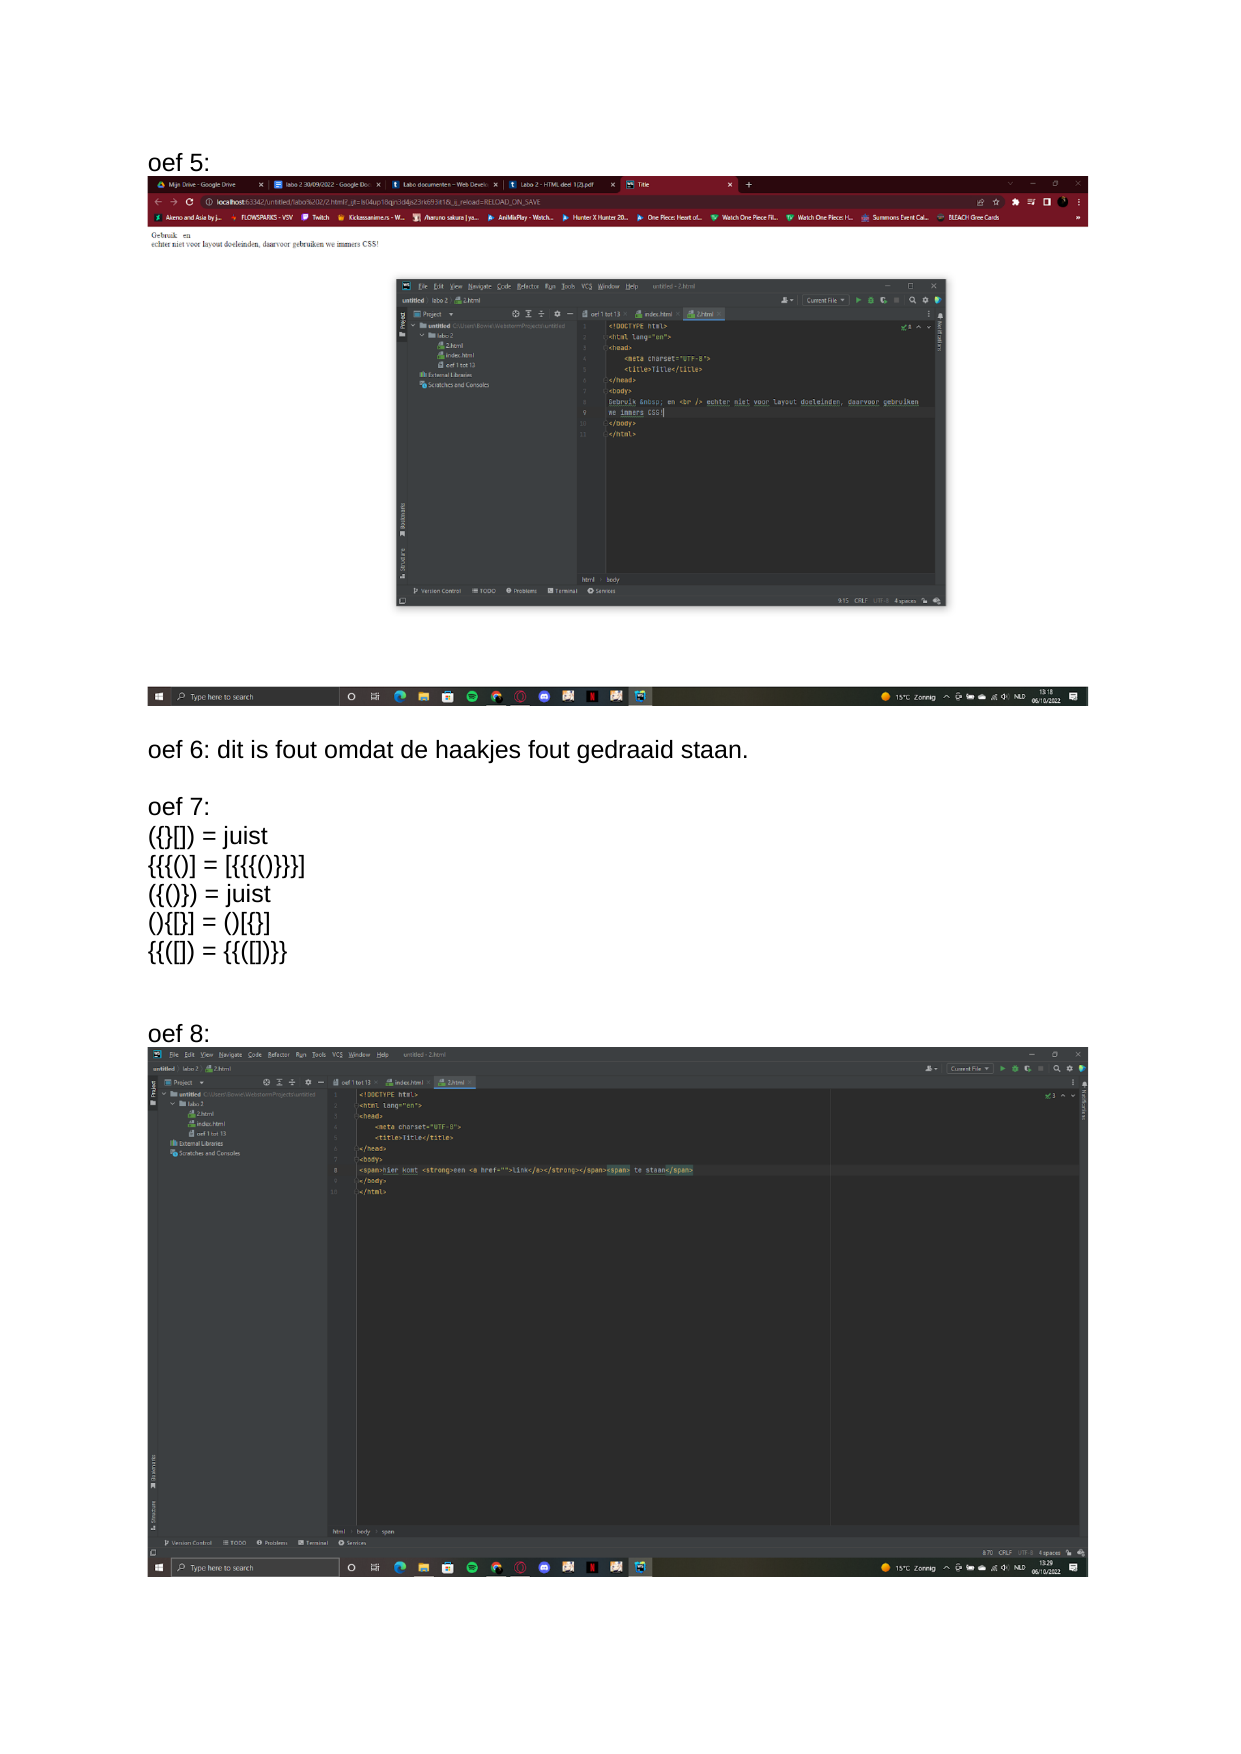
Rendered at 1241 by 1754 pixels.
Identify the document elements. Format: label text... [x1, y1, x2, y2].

text ({()}) = juist [148, 878, 1093, 907]
text (){[}] = ()[{}] [148, 907, 1093, 936]
picture [147, 1047, 1089, 1577]
text oef 7: [148, 792, 1093, 821]
text oef 6: dit is fout omdat de haakjes fout gedraaid staan. [148, 735, 1093, 763]
text ({}[]) = juist [148, 821, 1093, 850]
text {{([]) = {{([])}} [148, 936, 1093, 965]
picture [147, 176, 1089, 706]
text {{{()] = [{{{()}}}] [148, 850, 1093, 878]
